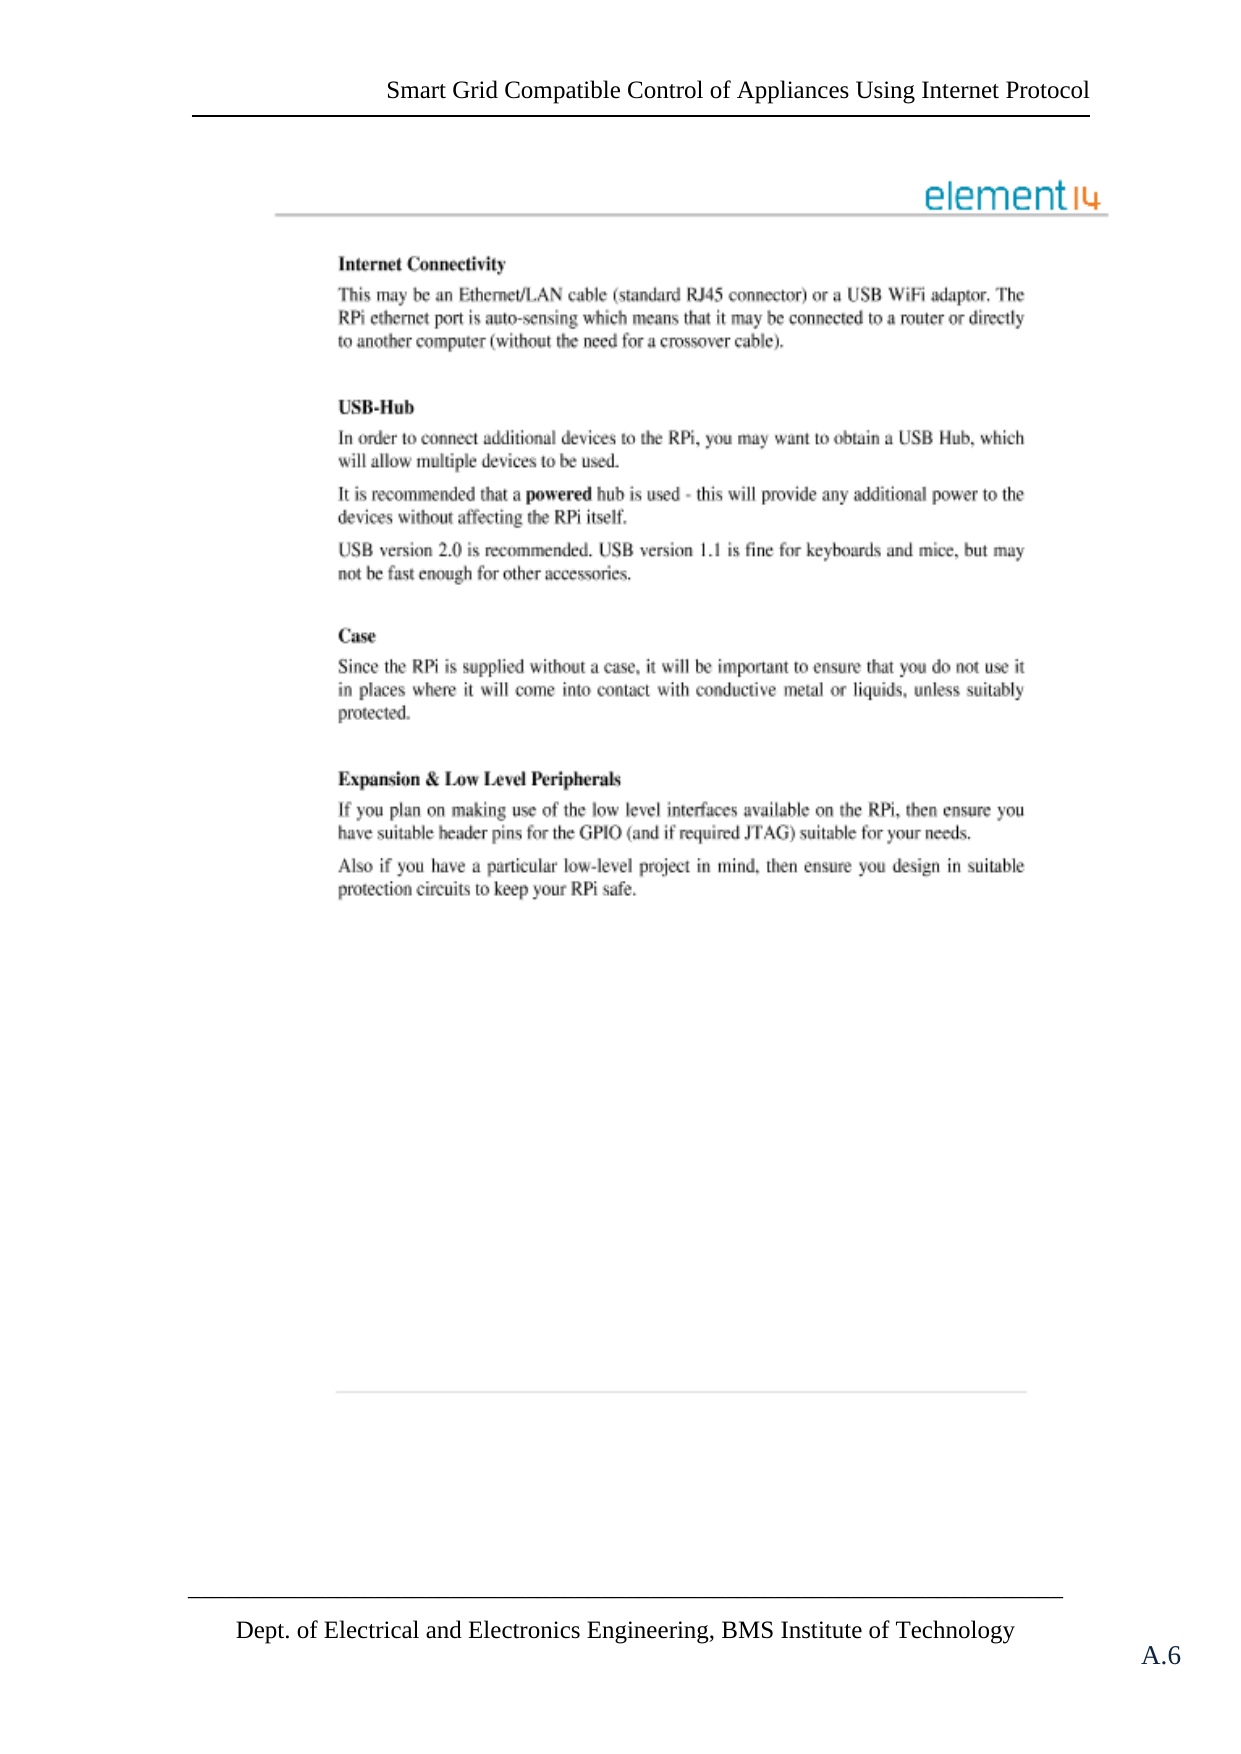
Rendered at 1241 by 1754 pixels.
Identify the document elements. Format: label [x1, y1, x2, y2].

picture [187, 132, 1177, 1539]
